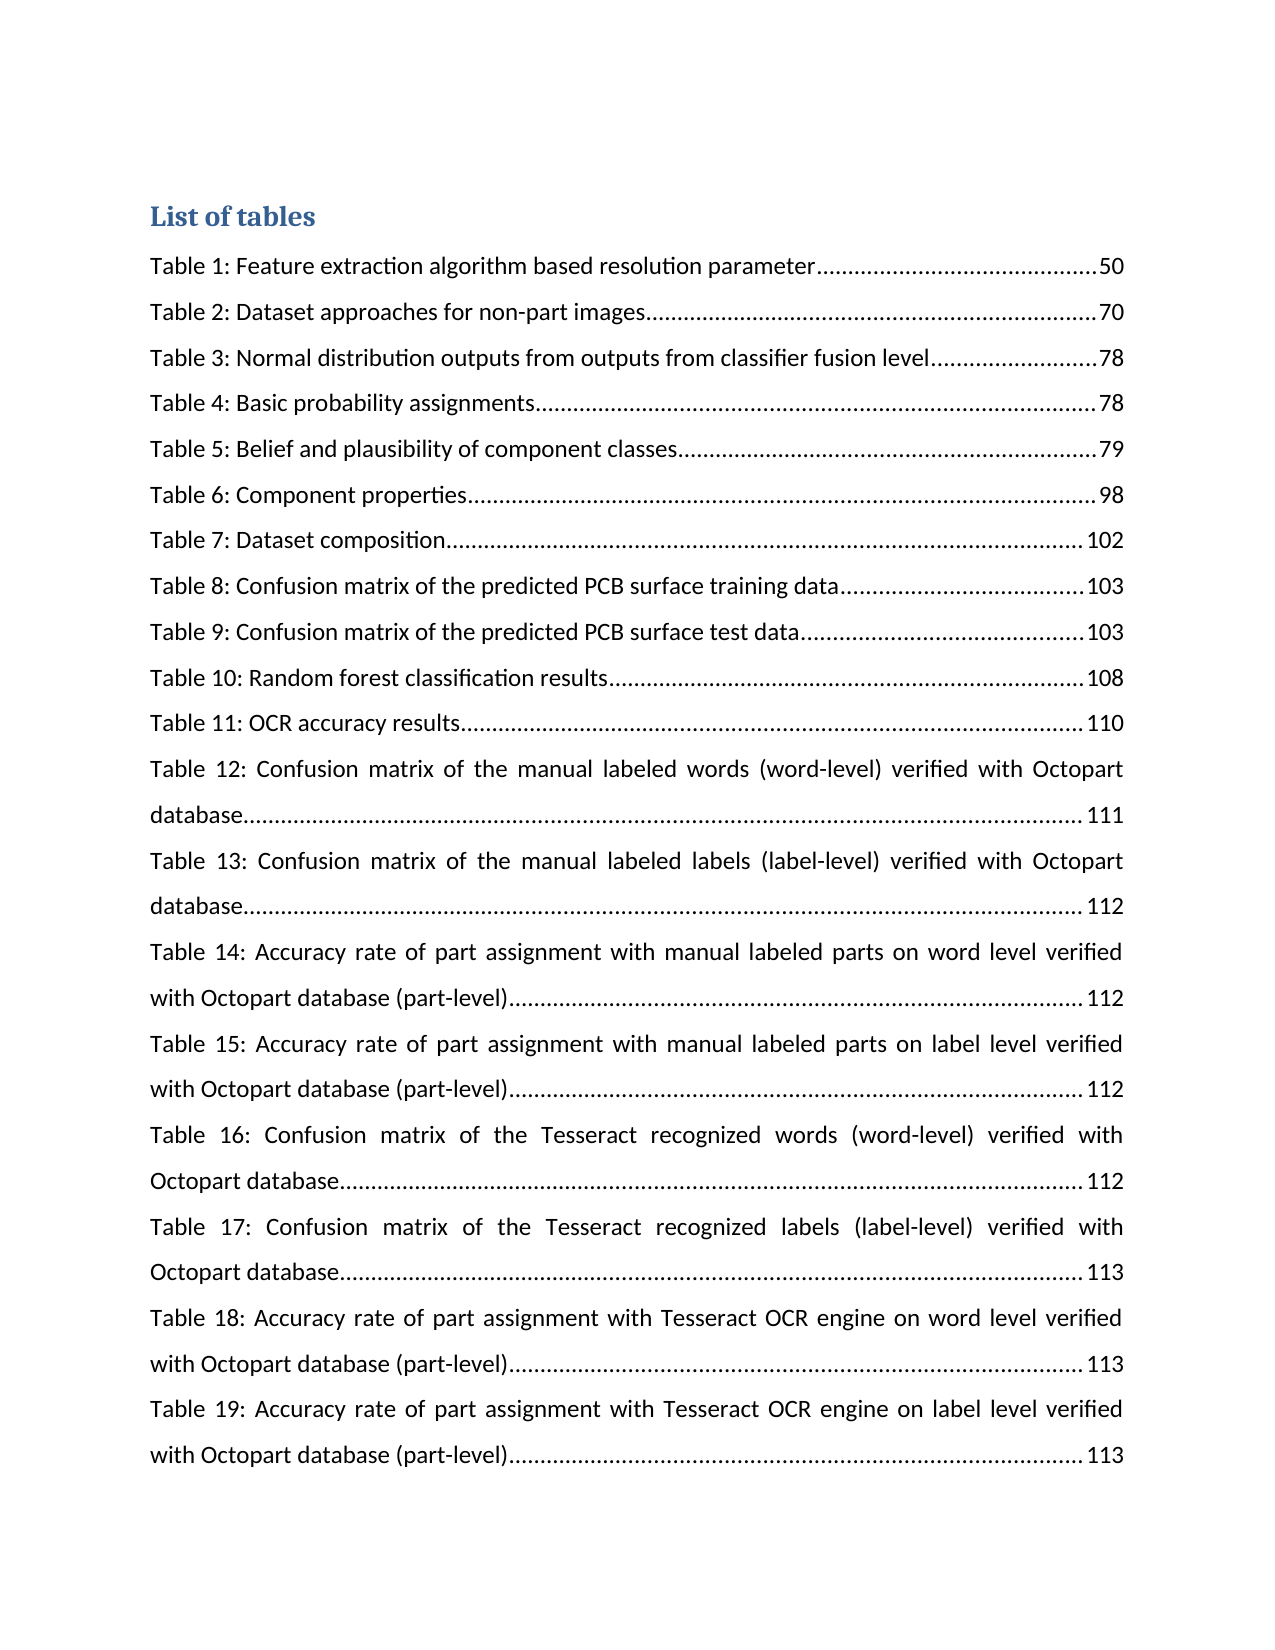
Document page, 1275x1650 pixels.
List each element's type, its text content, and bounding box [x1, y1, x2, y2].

text Table 12: Confusion matrix of the manual labeled words (word-level) verified with Octopart database 111 [150, 753, 1125, 829]
text Table 17: Confusion matrix of the Tesseract recognized labels (label-level) verified with Octopart database 113 [150, 1211, 1125, 1287]
text Table 15: Accuracy rate of part assignment with manual labeled parts on label level verified with Octopart database (part-level) 112 [150, 1028, 1125, 1104]
text Table 11: OCR accuracy results 110 [150, 708, 1125, 738]
text Table 13: Confusion matrix of the manual labeled labels (label-level) verified with Octopart database 112 [150, 845, 1125, 921]
text Table 18: Accuracy rate of part assignment with Tesseract OCR engine on word level verified with Octopart database (part-level) 113 [150, 1302, 1125, 1378]
text Table 16: Confusion matrix of the Tesseract recognized words (word-level) verified with Octopart database 112 [150, 1119, 1125, 1195]
text Table 4: Basic probability assignments 78 [150, 387, 1125, 418]
text Table 1: Feature extraction algorithm based resolution parameter 50 [150, 250, 1125, 281]
text Table 9: Confusion matrix of the predicted PCB surface test data 103 [150, 616, 1125, 647]
subtitle List of tables [150, 200, 1125, 233]
text Table 19: Accuracy rate of part assignment with Tesseract OCR engine on label level verified with Octopart database (part-level) 113 [150, 1393, 1125, 1470]
text Table 8: Confusion matrix of the predicted PCB surface training data 103 [150, 570, 1125, 601]
text Table 3: Normal distribution outputs from outputs from classifier fusion level 78 [150, 342, 1125, 372]
text Table 7: Dataset composition 102 [150, 525, 1125, 555]
text Table 6: Component properties 98 [150, 479, 1125, 509]
text Table 10: Random forest classification results 108 [150, 662, 1125, 692]
text Table 14: Accuracy rate of part assignment with manual labeled parts on word level verified with Octopart database (part-level) 112 [150, 936, 1125, 1012]
text Table 5: Belief and plausibility of component classes 79 [150, 433, 1125, 464]
text Table 2: Dataset approaches for non-part images 70 [150, 296, 1125, 327]
